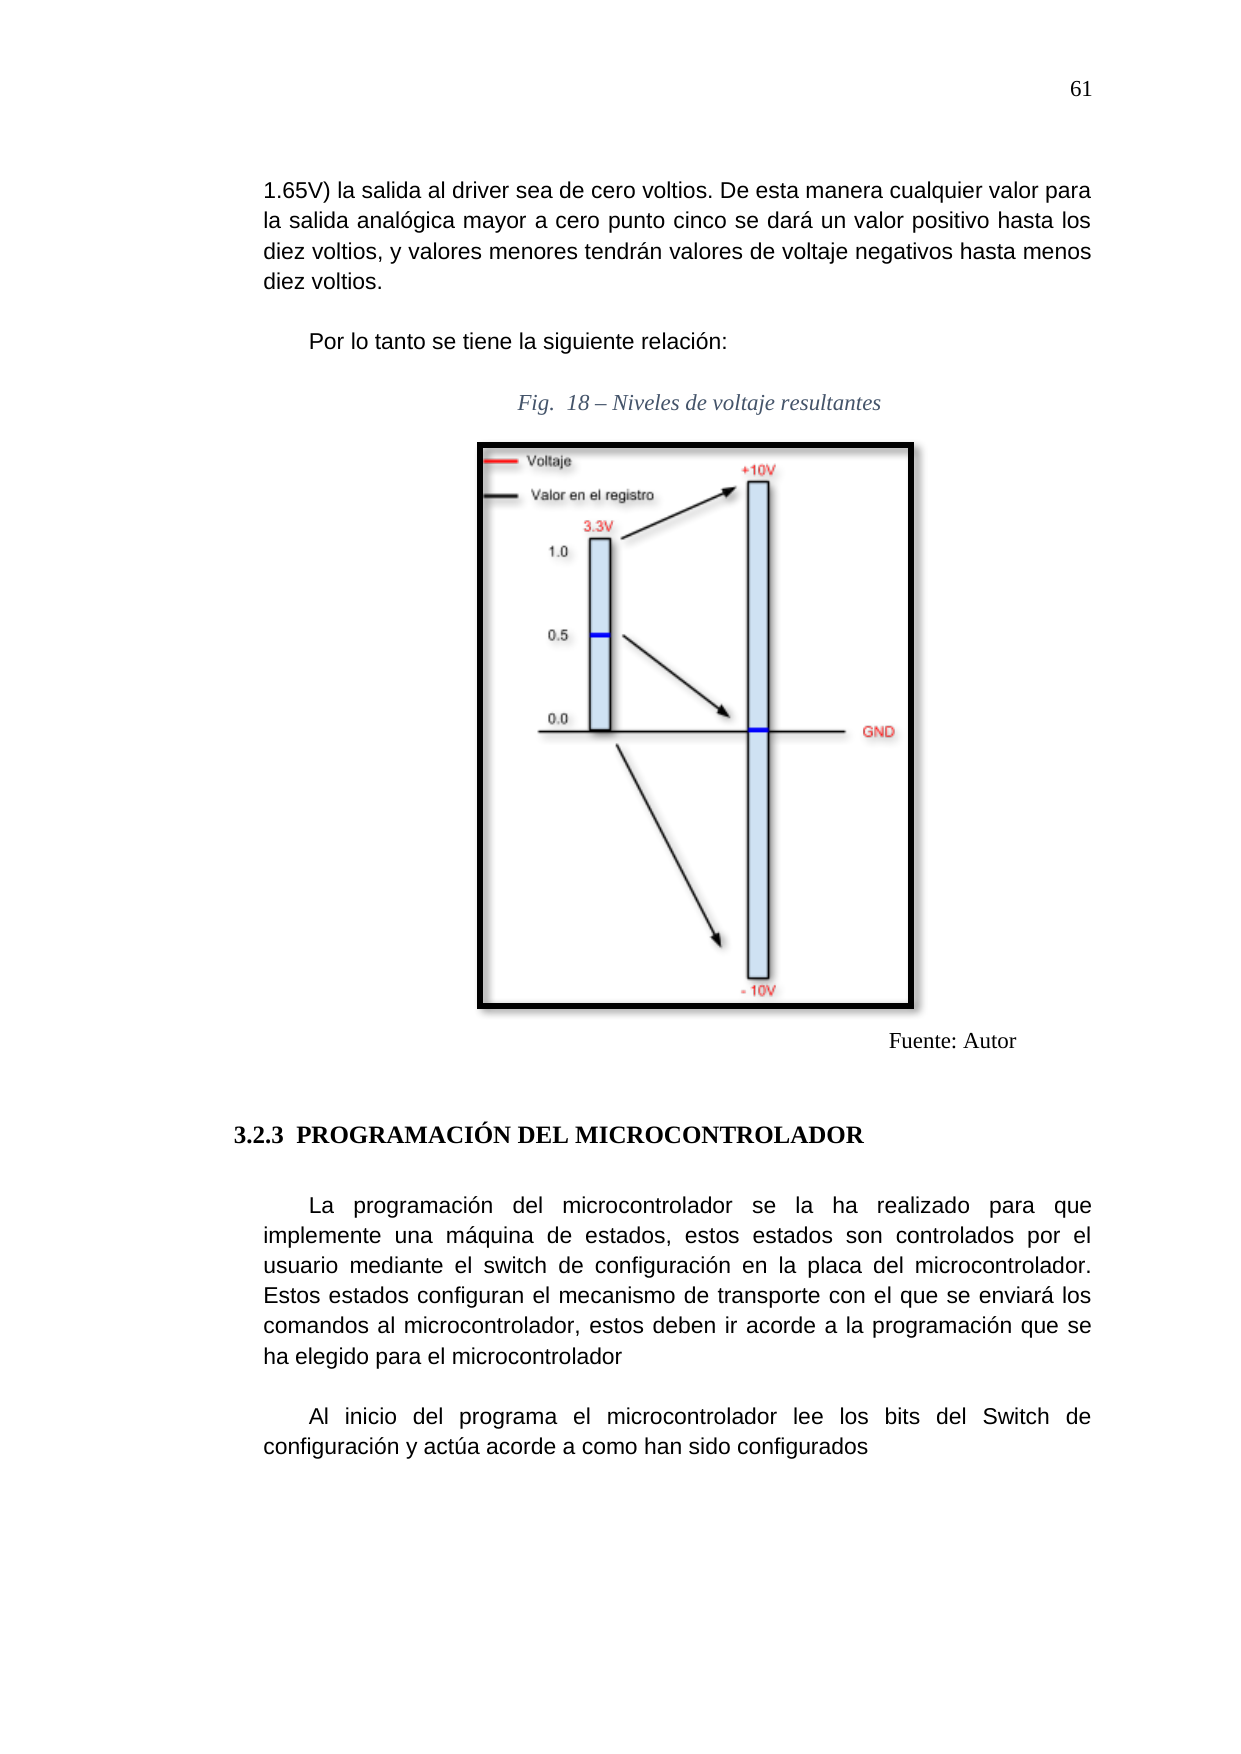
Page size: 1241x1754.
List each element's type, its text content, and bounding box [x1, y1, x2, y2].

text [263, 177, 1092, 294]
text Fig. 18 – Niveles de voltaje resultantes [263, 389, 1092, 415]
text Por lo tanto se tiene la siguiente relación: [263, 328, 1092, 354]
text Al inicio del programa el microcontrolador lee los bits del Switch de configuración y actúa acorde a como han sido configurados [263, 1403, 1092, 1459]
picture [483, 448, 908, 1003]
text 3.2.3 PROGRAMACIÓN DEL MICROCONTROLADOR [177, 1120, 1092, 1149]
text La programación del microcontrolador se la ha realizado para que implemente una máquina de estados, estos estados son controlados por el usuario mediante el switch de configuración en la placa del microcontrolador. Estos estados configuran el mecanismo de transporte con el que se enviará los comandos al microcontrolador, estos deben ir acorde a la programación que se ha elegido para el microcontrolador [263, 1192, 1092, 1369]
